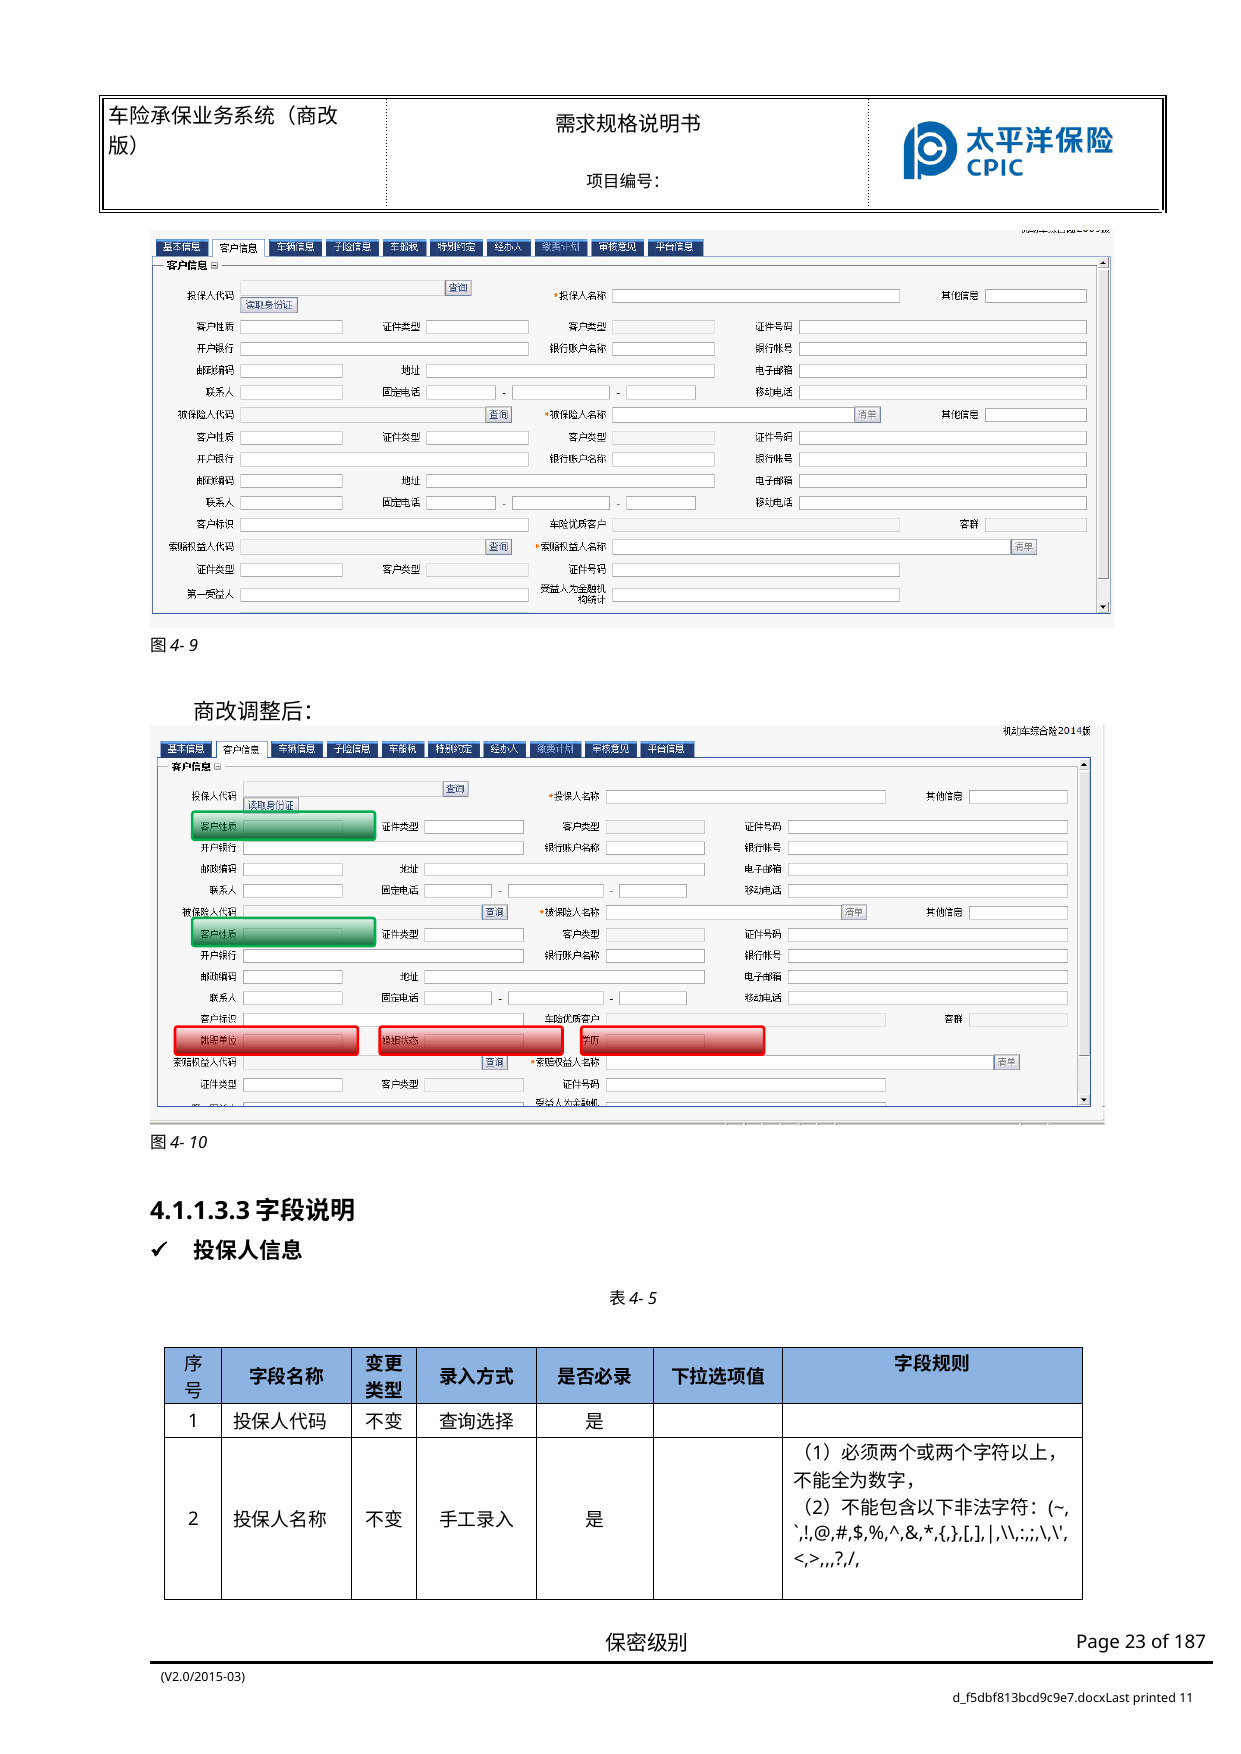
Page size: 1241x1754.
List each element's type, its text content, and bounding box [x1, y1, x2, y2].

text 图4- 9 [150, 634, 1116, 656]
table_header 字段名称 [222, 1348, 351, 1403]
text 图4- 10 [150, 1131, 1116, 1153]
picture [150, 725, 1105, 1125]
table_header 是否必录 [537, 1348, 653, 1403]
picture [150, 230, 1114, 628]
table_cell 查询选择 [417, 1404, 536, 1437]
table_cell [654, 1438, 782, 1599]
subtitle 字段说明 [150, 1191, 1116, 1227]
table_cell 投保人名称 [222, 1438, 351, 1599]
table_cell 手工录入 [417, 1438, 536, 1599]
table_cell 是 [537, 1404, 653, 1437]
table_cell 1 [165, 1404, 221, 1437]
table_header 变更类型 [352, 1348, 416, 1403]
table_header 字段规则 [783, 1348, 1082, 1403]
picture [900, 117, 1117, 183]
table_cell 是 [537, 1438, 653, 1599]
table_cell 2 [165, 1438, 221, 1599]
table_cell 不变 [352, 1438, 416, 1599]
table_cell 投保人代码 [222, 1404, 351, 1437]
table_cell 不变 [352, 1404, 416, 1437]
table_cell [783, 1404, 1082, 1437]
text 表4- 5 [150, 1287, 1116, 1310]
table_cell [654, 1404, 782, 1437]
table_header 下拉选项值 [654, 1348, 782, 1403]
table_header 录入方式 [417, 1348, 536, 1403]
table_header 序号 [165, 1348, 221, 1403]
text 商改调整后： [150, 694, 1116, 726]
table_cell （1）必须两个或两个字符以上，不能全为数字， （2）不能包含以下非法字符：(~,`,!,@,#,$,%,^,&,*,{,},[,],|,\\,:,;,\,\',<,>,,,?,/, [783, 1438, 1082, 1599]
list 投保人信息 [150, 1233, 1116, 1265]
